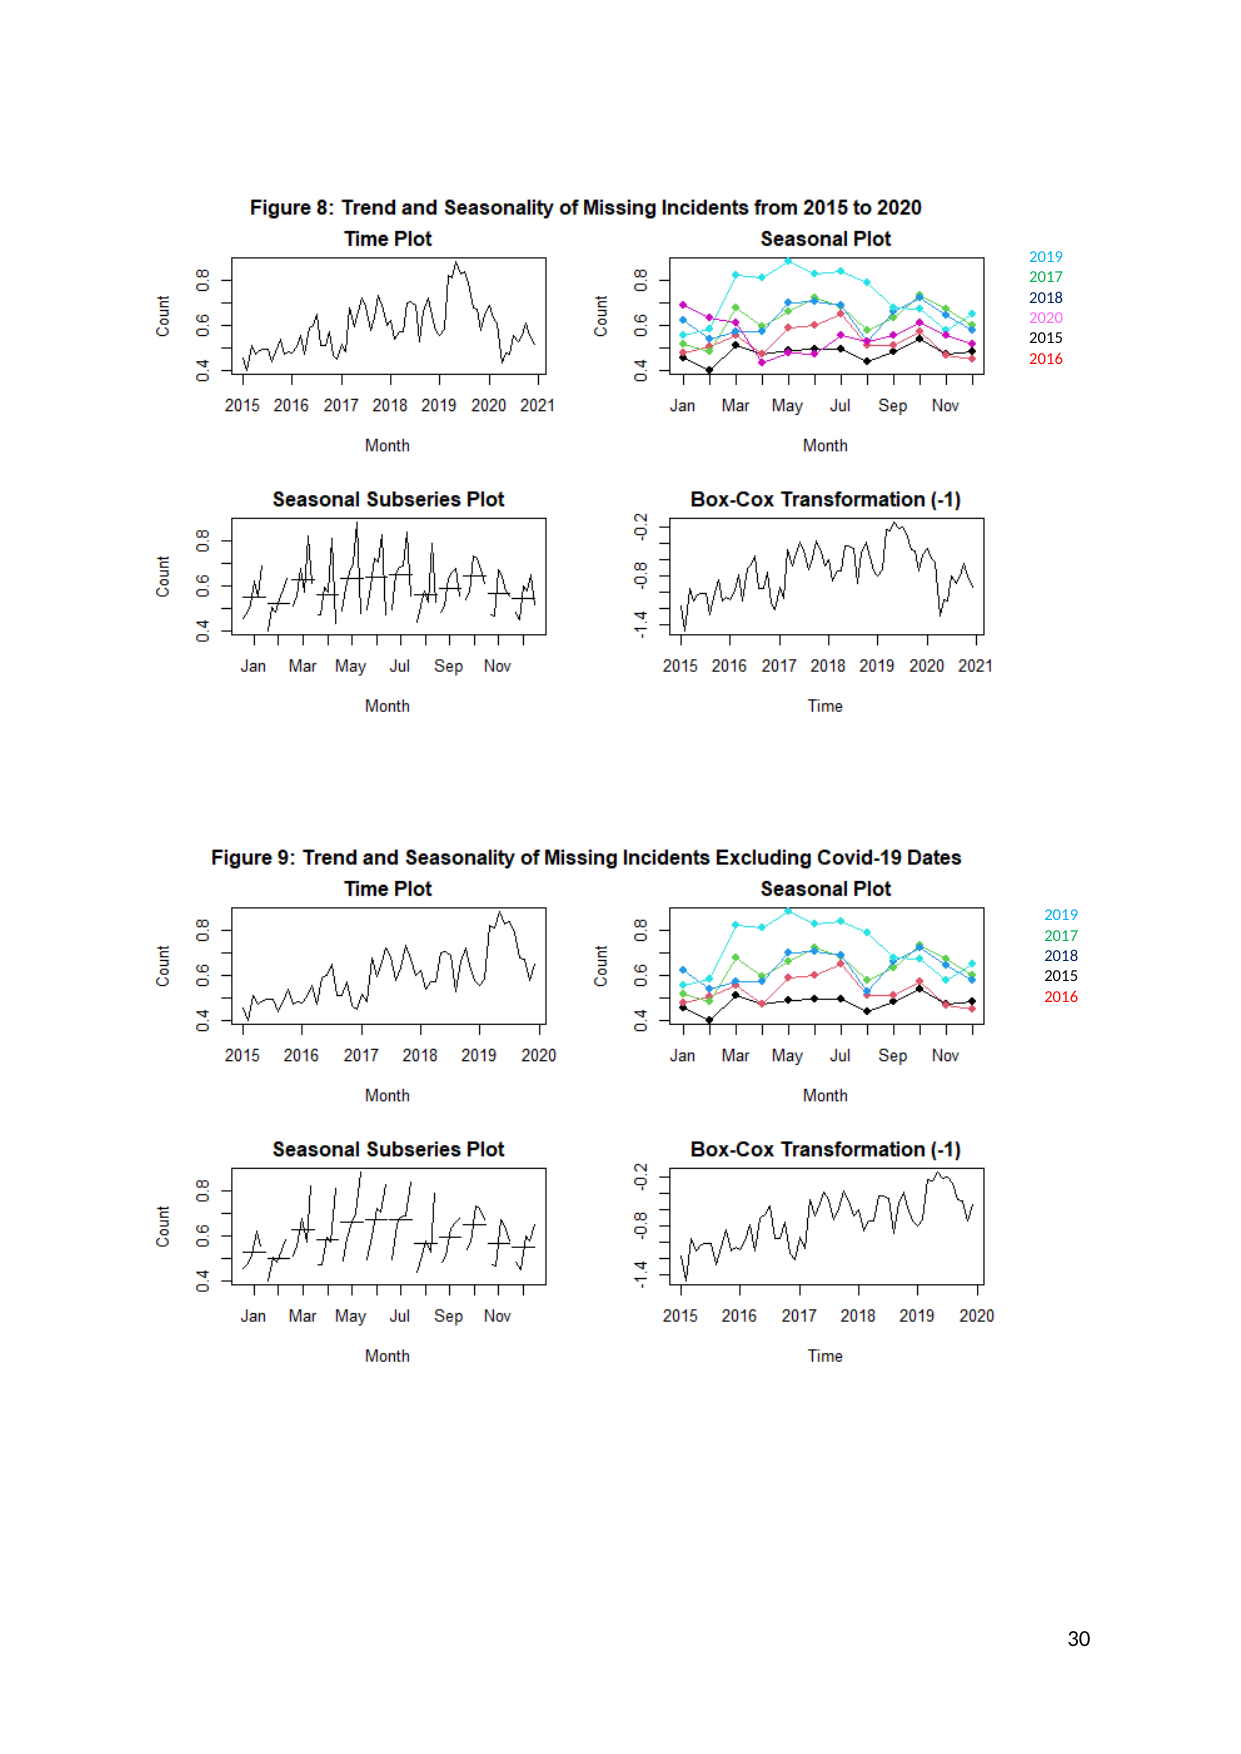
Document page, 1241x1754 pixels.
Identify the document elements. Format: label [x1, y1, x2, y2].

picture [150, 846, 1025, 1387]
picture [150, 196, 992, 737]
